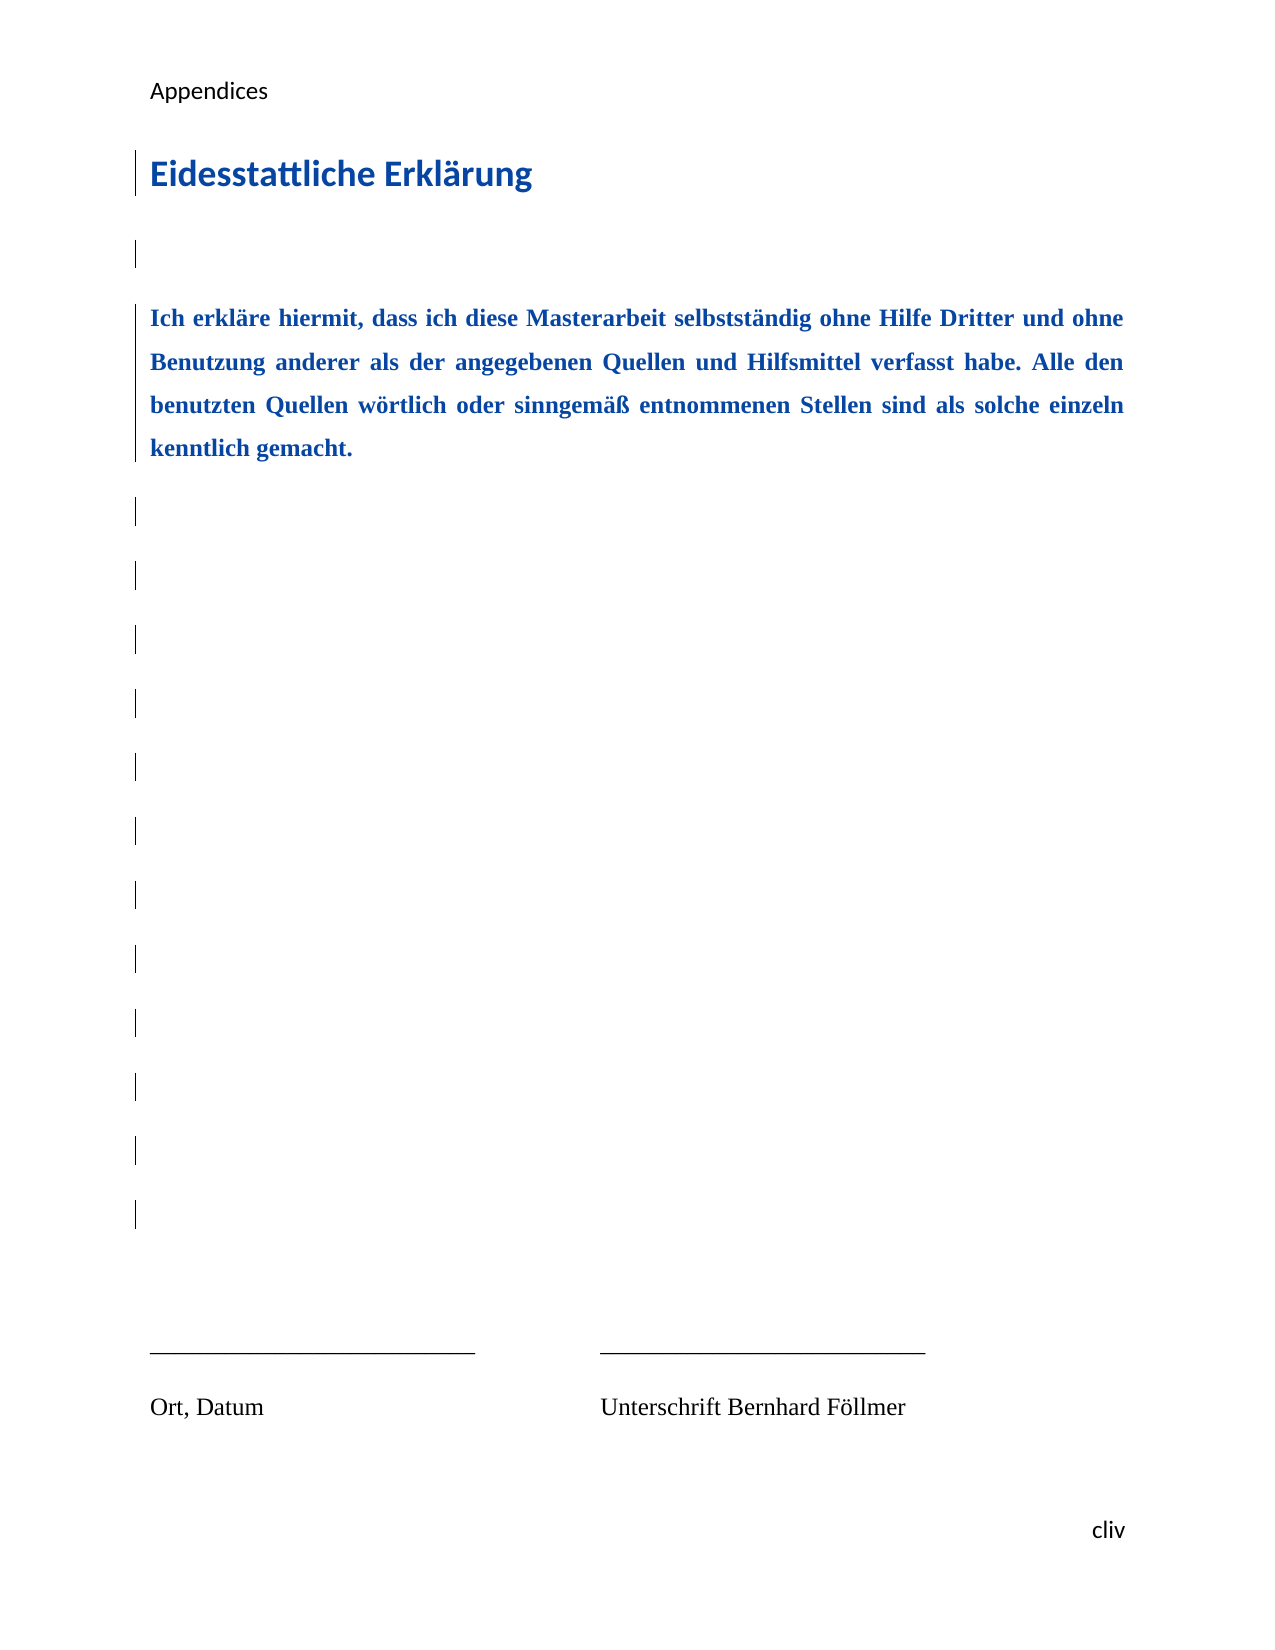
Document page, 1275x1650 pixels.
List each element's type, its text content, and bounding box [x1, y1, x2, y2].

text Ich erkläre hiermit, dass ich diese Masterarbeit selbstständig ohne Hilfe Dritter und ohne Benutzung anderer als der angegebenen Quellen und Hilfsmittel verfasst habe. Alle den benutzten Quellen wörtlich oder sinngemäß entnommenen Stellen sind als solche einzeln kenntlich gemacht. [150, 303, 1125, 462]
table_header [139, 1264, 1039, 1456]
text Eidesstattliche Erklärung [150, 150, 1125, 196]
